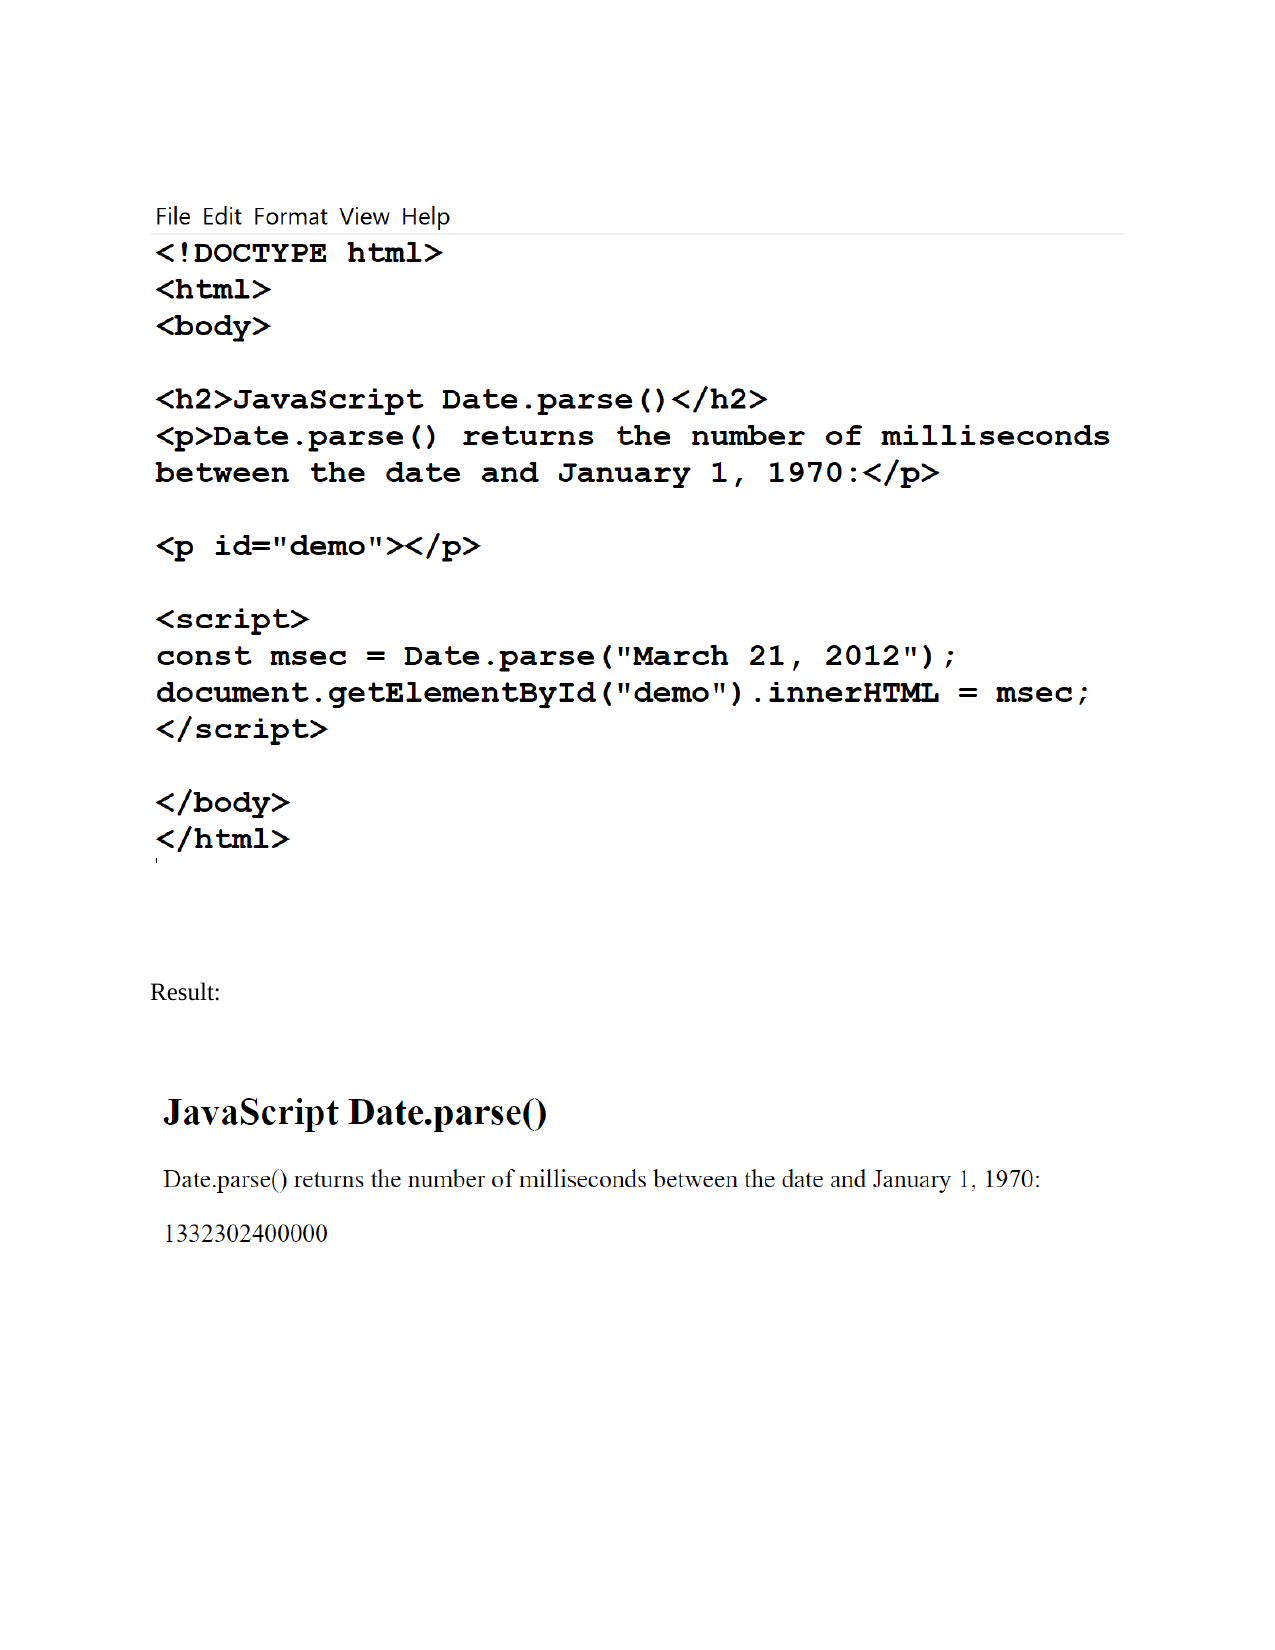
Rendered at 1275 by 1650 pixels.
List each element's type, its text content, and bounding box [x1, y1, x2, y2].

picture [150, 1072, 1125, 1301]
text Result: [150, 977, 1125, 1006]
picture [150, 197, 1125, 863]
